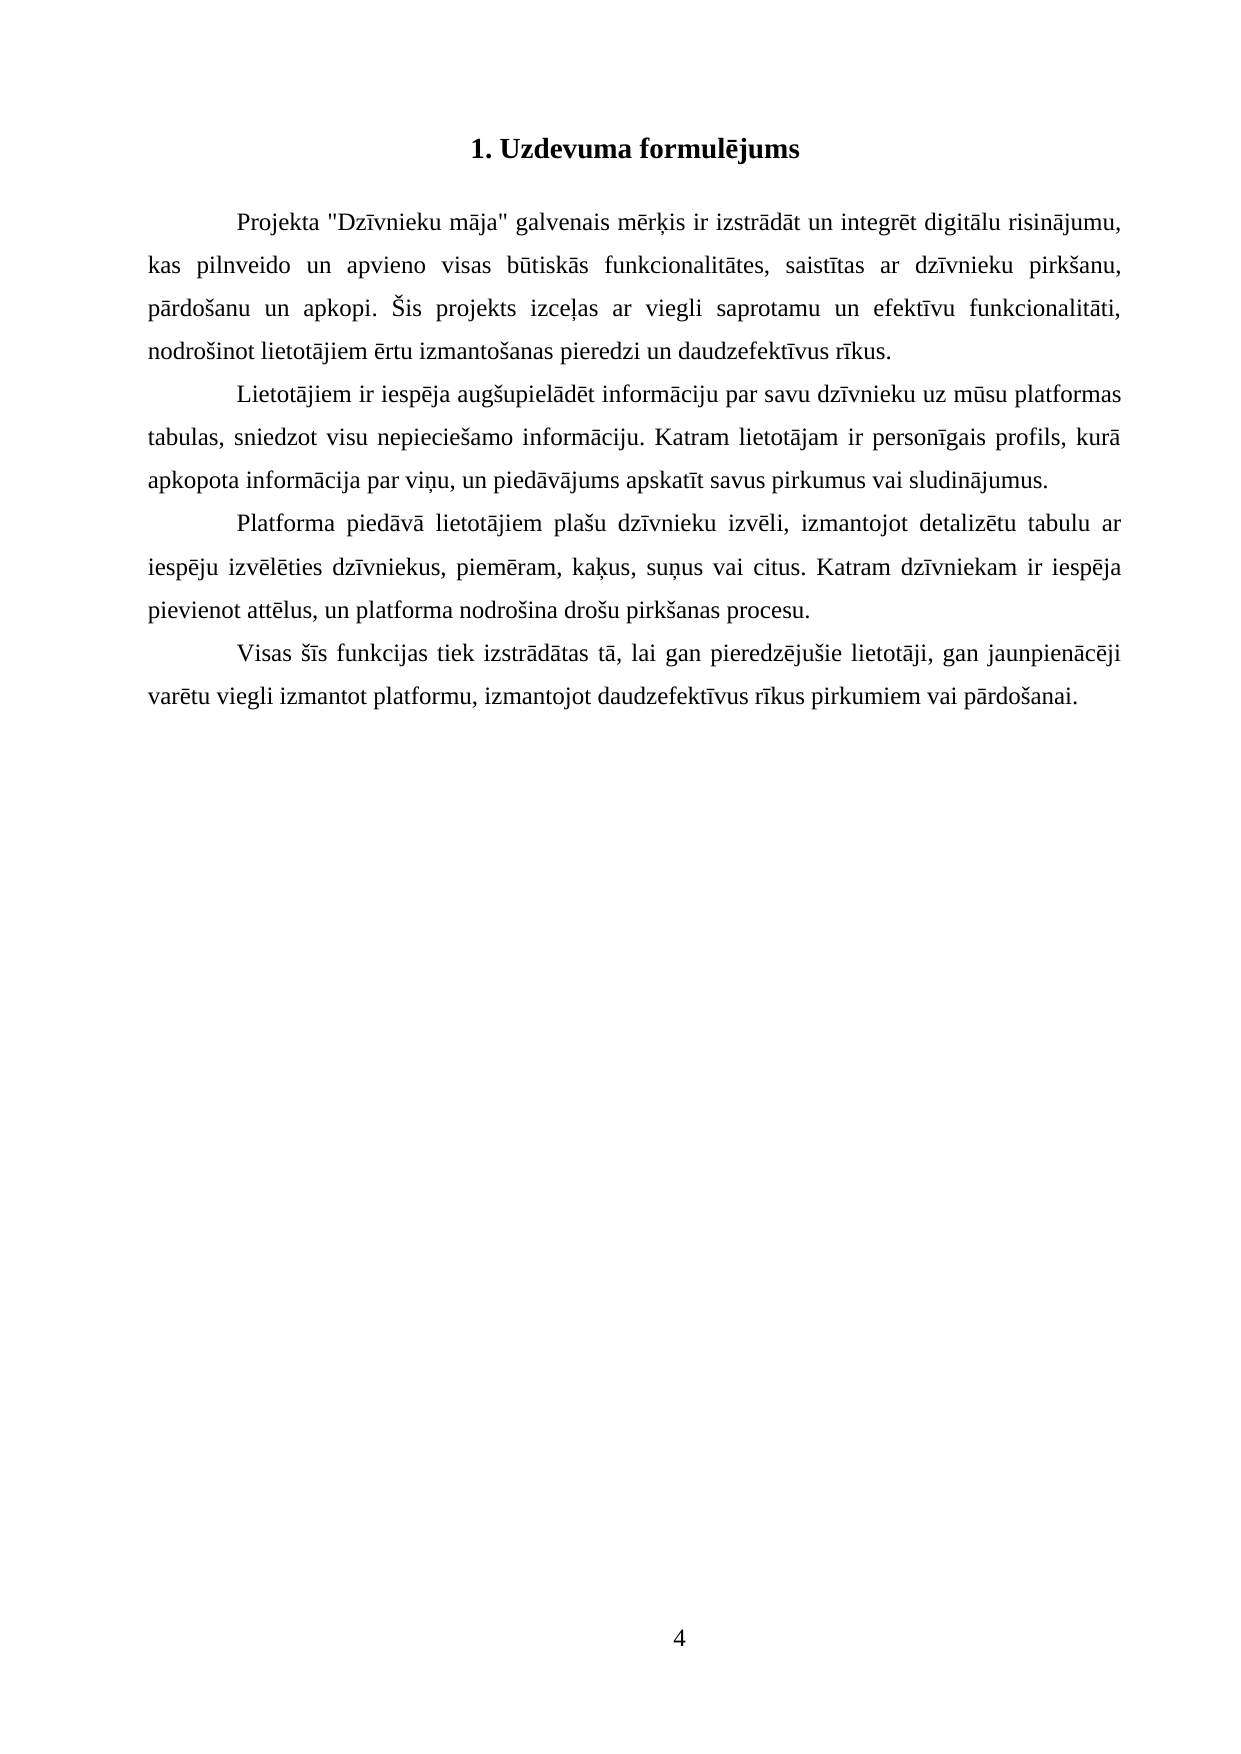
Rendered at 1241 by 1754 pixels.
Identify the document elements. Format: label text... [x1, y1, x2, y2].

subtitle 1. Uzdevuma formulējums [148, 131, 1122, 165]
text Platforma piedāvā lietotājiem plašu dzīvnieku izvēli, izmantojot detalizētu tabulu ar iespēju izvēlēties dzīvniekus, piemēram, kaķus, suņus vai citus. Katram dzīvniekam ir iespēja pievienot attēlus, un platforma nodrošina drošu pirkšanas procesu. [148, 508, 1122, 623]
text Projekta "Dzīvnieku māja" galvenais mērķis ir izstrādāt un integrēt digitālu risinājumu, kas pilnveido un apvieno visas būtiskās funkcionalitātes, saistītas ar dzīvnieku pirkšanu, pārdošanu un apkopi. Šis projekts izceļas ar viegli saprotamu un efektīvu funkcionalitāti, nodrošinot lietotājiem ērtu izmantošanas pieredzi un daudzefektīvus rīkus. [148, 207, 1122, 365]
text Lietotājiem ir iespēja augšupielādēt informāciju par savu dzīvnieku uz mūsu platformas tabulas, sniedzot visu nepieciešamo informāciju. Katram lietotājam ir personīgais profils, kurā apkopota informācija par viņu, un piedāvājums apskatīt savus pirkumus vai sludinājumus. [148, 379, 1122, 494]
text Visas šīs funkcijas tiek izstrādātas tā, lai gan pieredzējušie lietotāji, gan jaunpienācēji varētu viegli izmantot platformu, izmantojot daudzefektīvus rīkus pirkumiem vai pārdošanai. [148, 638, 1122, 710]
